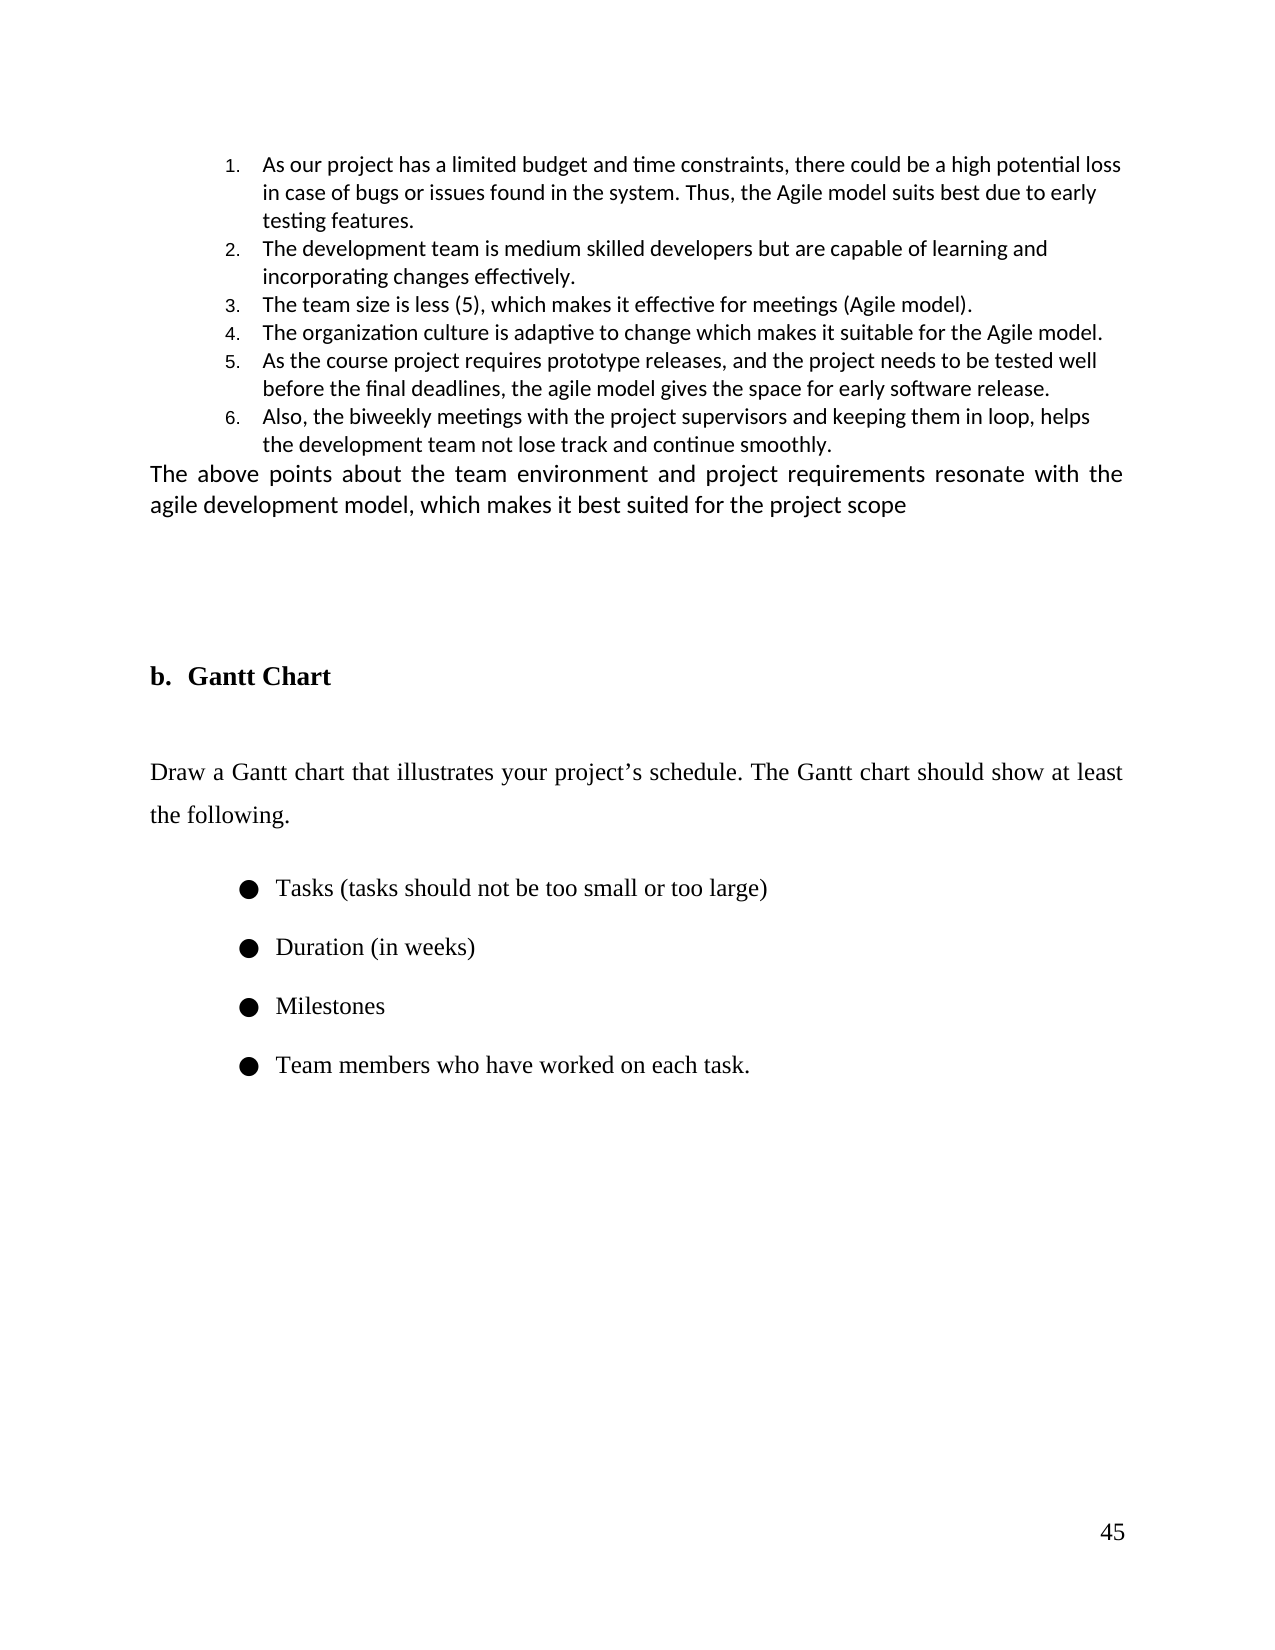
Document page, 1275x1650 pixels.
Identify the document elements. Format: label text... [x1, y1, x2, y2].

text The above points about the team environment and project requirements resonate with the agile development model, which makes it best suited for the project scope [150, 458, 1125, 519]
list The development team is medium skilled developers but are capable of learning and incorporating changes effectively. [225, 234, 1125, 290]
subtitle Gantt Chart [150, 660, 1125, 691]
list Duration (in weeks) [238, 918, 1125, 969]
list The organization culture is adaptive to change which makes it suitable for the Agile model. [225, 318, 1125, 346]
list Team members who have worked on each task. [238, 1036, 1125, 1087]
list As the course project requires prototype releases, and the project needs to be tested well before the final deadlines, the agile model gives the space for early software release. [225, 346, 1125, 402]
list As our project has a limited budget and time constraints, there could be a high potential loss in case of bugs or issues found in the system. Thus, the Agile model suits best due to early testing features. [225, 150, 1125, 234]
list The team size is less (5), which makes it effective for meetings (Agile model). [225, 290, 1125, 318]
text Draw a Gantt chart that illustrates your project’s schedule. The Gantt chart should show at least the following. [150, 757, 1125, 828]
list Milestones [238, 977, 1125, 1028]
list Tasks (tasks should not be too small or too large) [238, 859, 1125, 911]
list Also, the biweekly meetings with the project supervisors and keeping them in loop, helps the development team not lose track and continue smoothly. [225, 402, 1125, 458]
